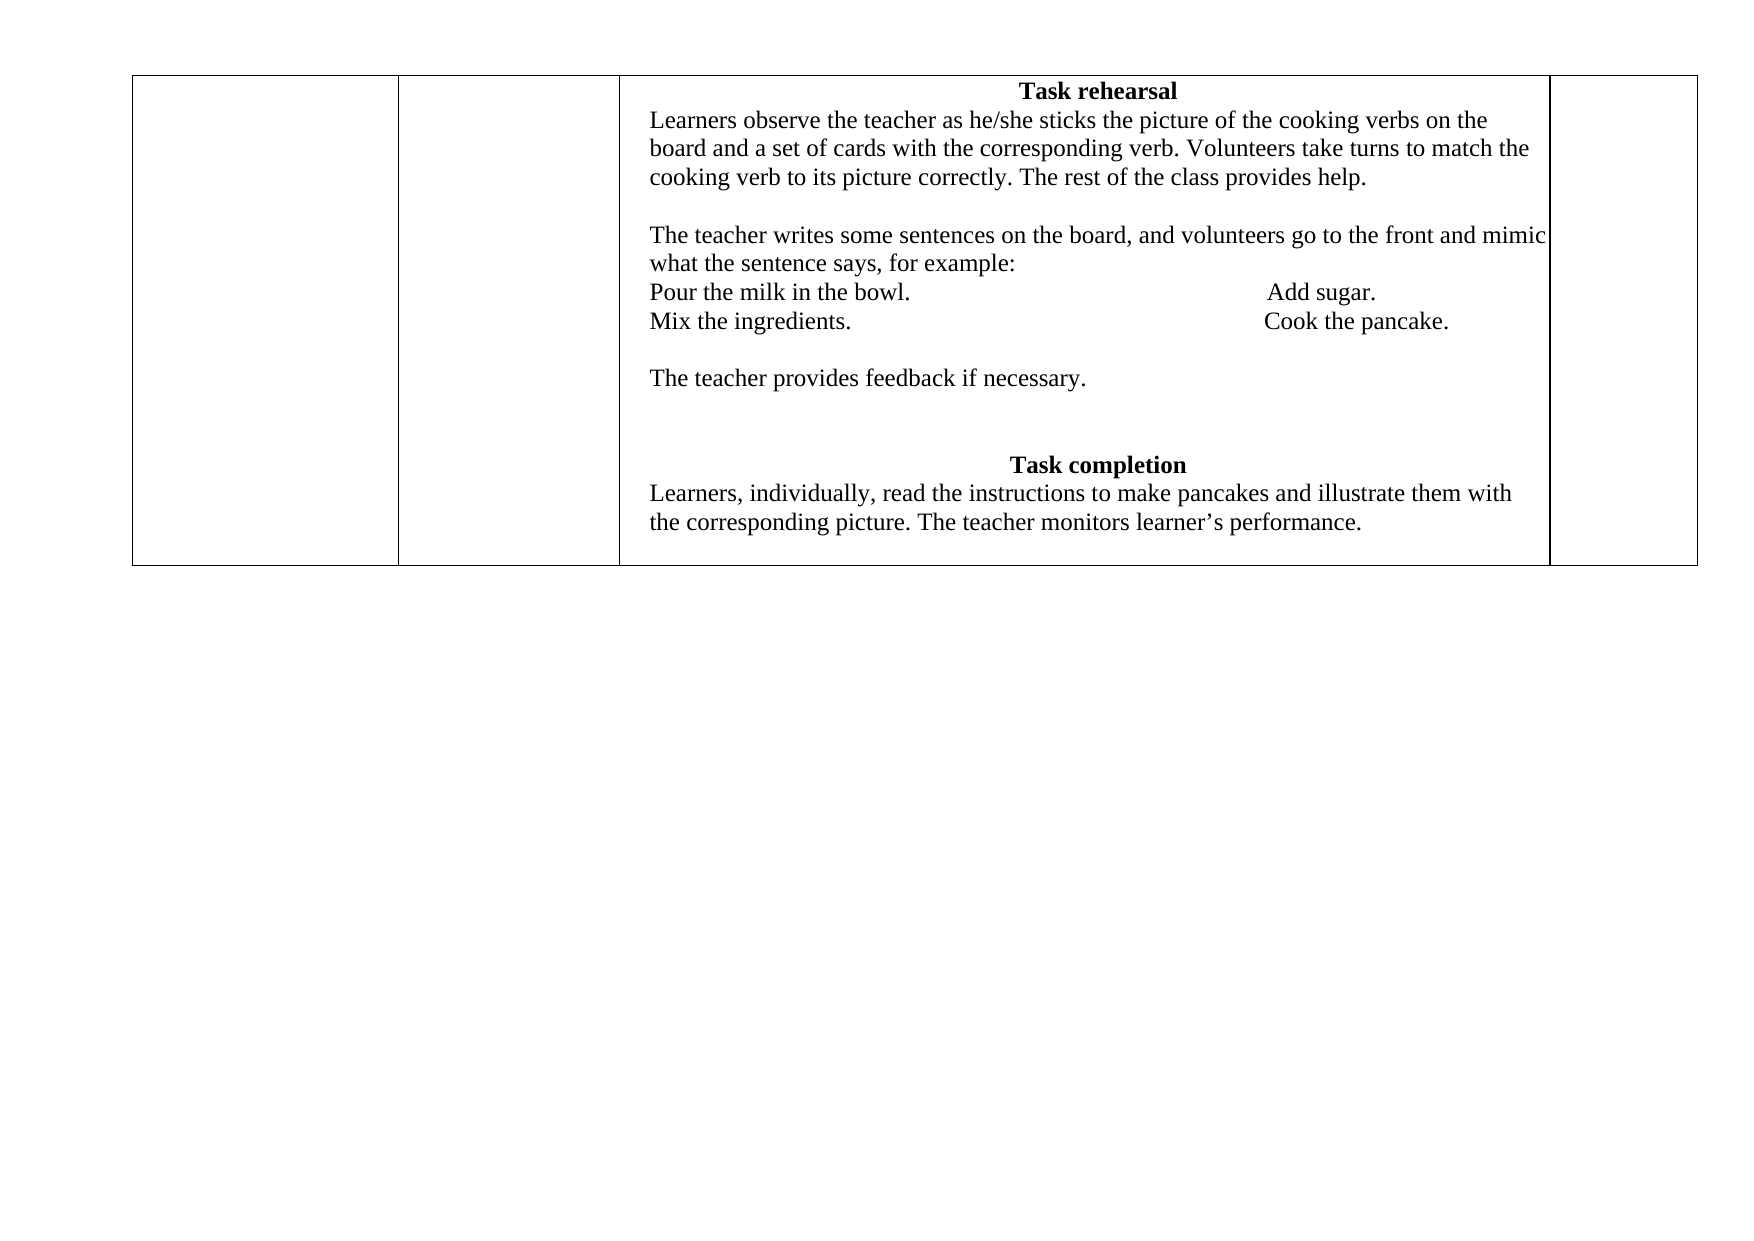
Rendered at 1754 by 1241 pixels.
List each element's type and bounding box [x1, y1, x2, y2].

table_cell [399, 76, 619, 565]
table_cell [620, 76, 1549, 565]
table_cell [1551, 76, 1697, 565]
table_cell [133, 76, 398, 565]
